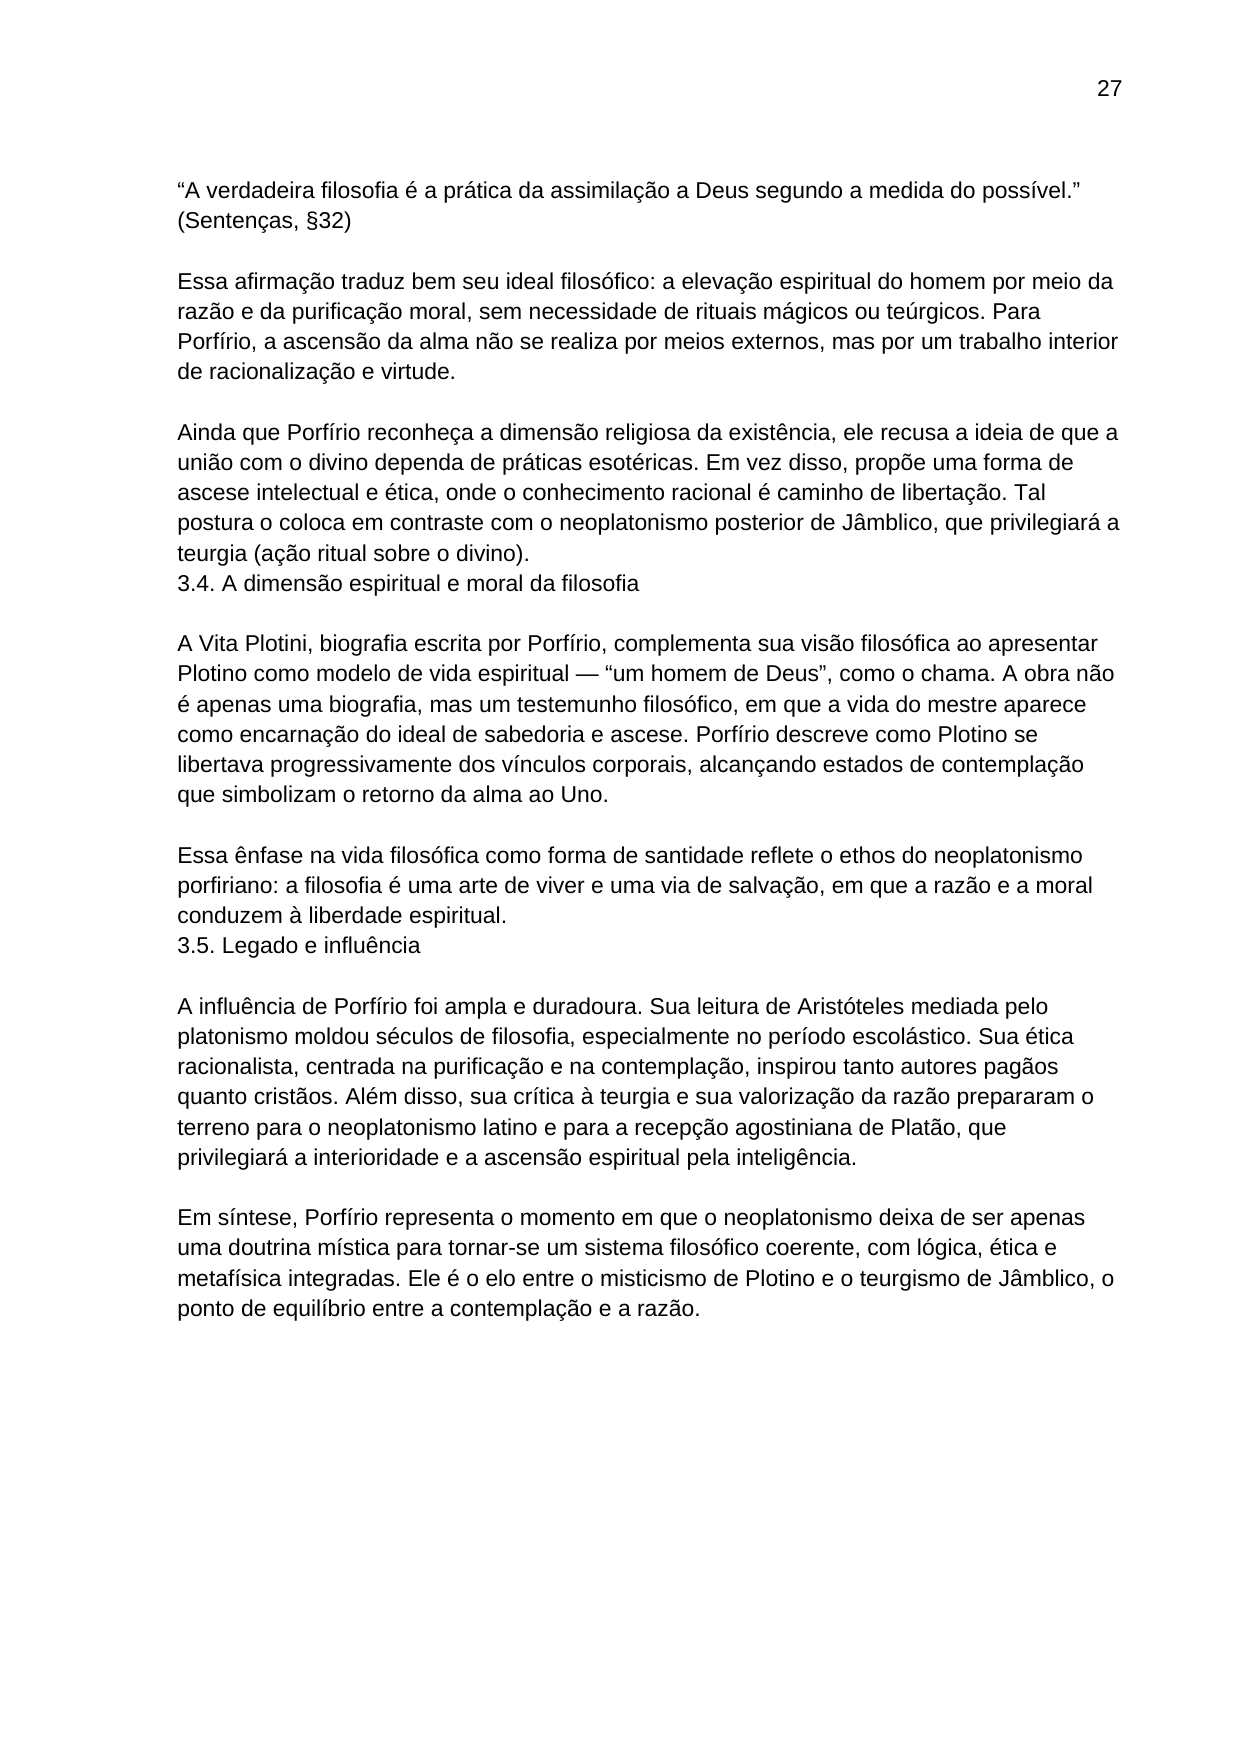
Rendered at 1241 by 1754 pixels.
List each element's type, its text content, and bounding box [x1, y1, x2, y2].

text Em síntese, Porfírio representa o momento em que o neoplatonismo deixa de ser apenas uma doutrina mística para tornar-se um sistema filosófico coerente, com lógica, ética e metafísica integradas. Ele é o elo entre o misticismo de Plotino e o teurgismo de Jâmblico, o ponto de equilíbrio entre a contemplação e a razão. [177, 1204, 1122, 1321]
text A influência de Porfírio foi ampla e duradoura. Sua leitura de Aristóteles mediada pelo platonismo moldou séculos de filosofia, especialmente no período escolástico. Sua ética racionalista, centrada na purificação e na contemplação, inspirou tanto autores pagãos quanto cristãos. Além disso, sua crítica à teurgia e sua valorização da razão prepararam o terreno para o neoplatonismo latino e para a recepção agostiniana de Platão, que privilegiará a interioridade e a ascensão espiritual pela inteligência. [177, 993, 1122, 1170]
text 3.4. A dimensão espiritual e moral da filosofia [177, 570, 1122, 596]
text Essa afirmação traduz bem seu ideal filosófico: a elevação espiritual do homem por meio da razão e da purificação moral, sem necessidade de rituais mágicos ou teúrgicos. Para Porfírio, a ascensão da alma não se realiza por meios externos, mas por um trabalho interior de racionalização e virtude. [177, 268, 1122, 385]
text (Sentenças, §32) [177, 207, 1122, 234]
text Essa ênfase na vida filosófica como forma de santidade reflete o ethos do neoplatonismo porfiriano: a filosofia é uma arte de viver e uma via de salvação, em que a razão e a moral conduzem à liberdade espiritual. [177, 842, 1122, 928]
text “A verdadeira filosofia é a prática da assimilação a Deus segundo a medida do possível.” [177, 177, 1122, 203]
text A Vita Plotini, biografia escrita por Porfírio, complementa sua visão filosófica ao apresentar Plotino como modelo de vida espiritual — “um homem de Deus”, como o chama. A obra não é apenas uma biografia, mas um testemunho filosófico, em que a vida do mestre aparece como encarnação do ideal de sabedoria e ascese. Porfírio descreve como Plotino se libertava progressivamente dos vínculos corporais, alcançando estados de contemplação que simbolizam o retorno da alma ao Uno. [177, 630, 1122, 808]
text 3.5. Legado e influência [177, 932, 1122, 959]
text Ainda que Porfírio reconheça a dimensão religiosa da existência, ele recusa a ideia de que a união com o divino dependa de práticas esotéricas. Em vez disso, propõe uma forma de ascese intelectual e ética, onde o conhecimento racional é caminho de libertação. Tal postura o coloca em contraste com o neoplatonismo posterior de Jâmblico, que privilegiará a teurgia (ação ritual sobre o divino). [177, 419, 1122, 566]
